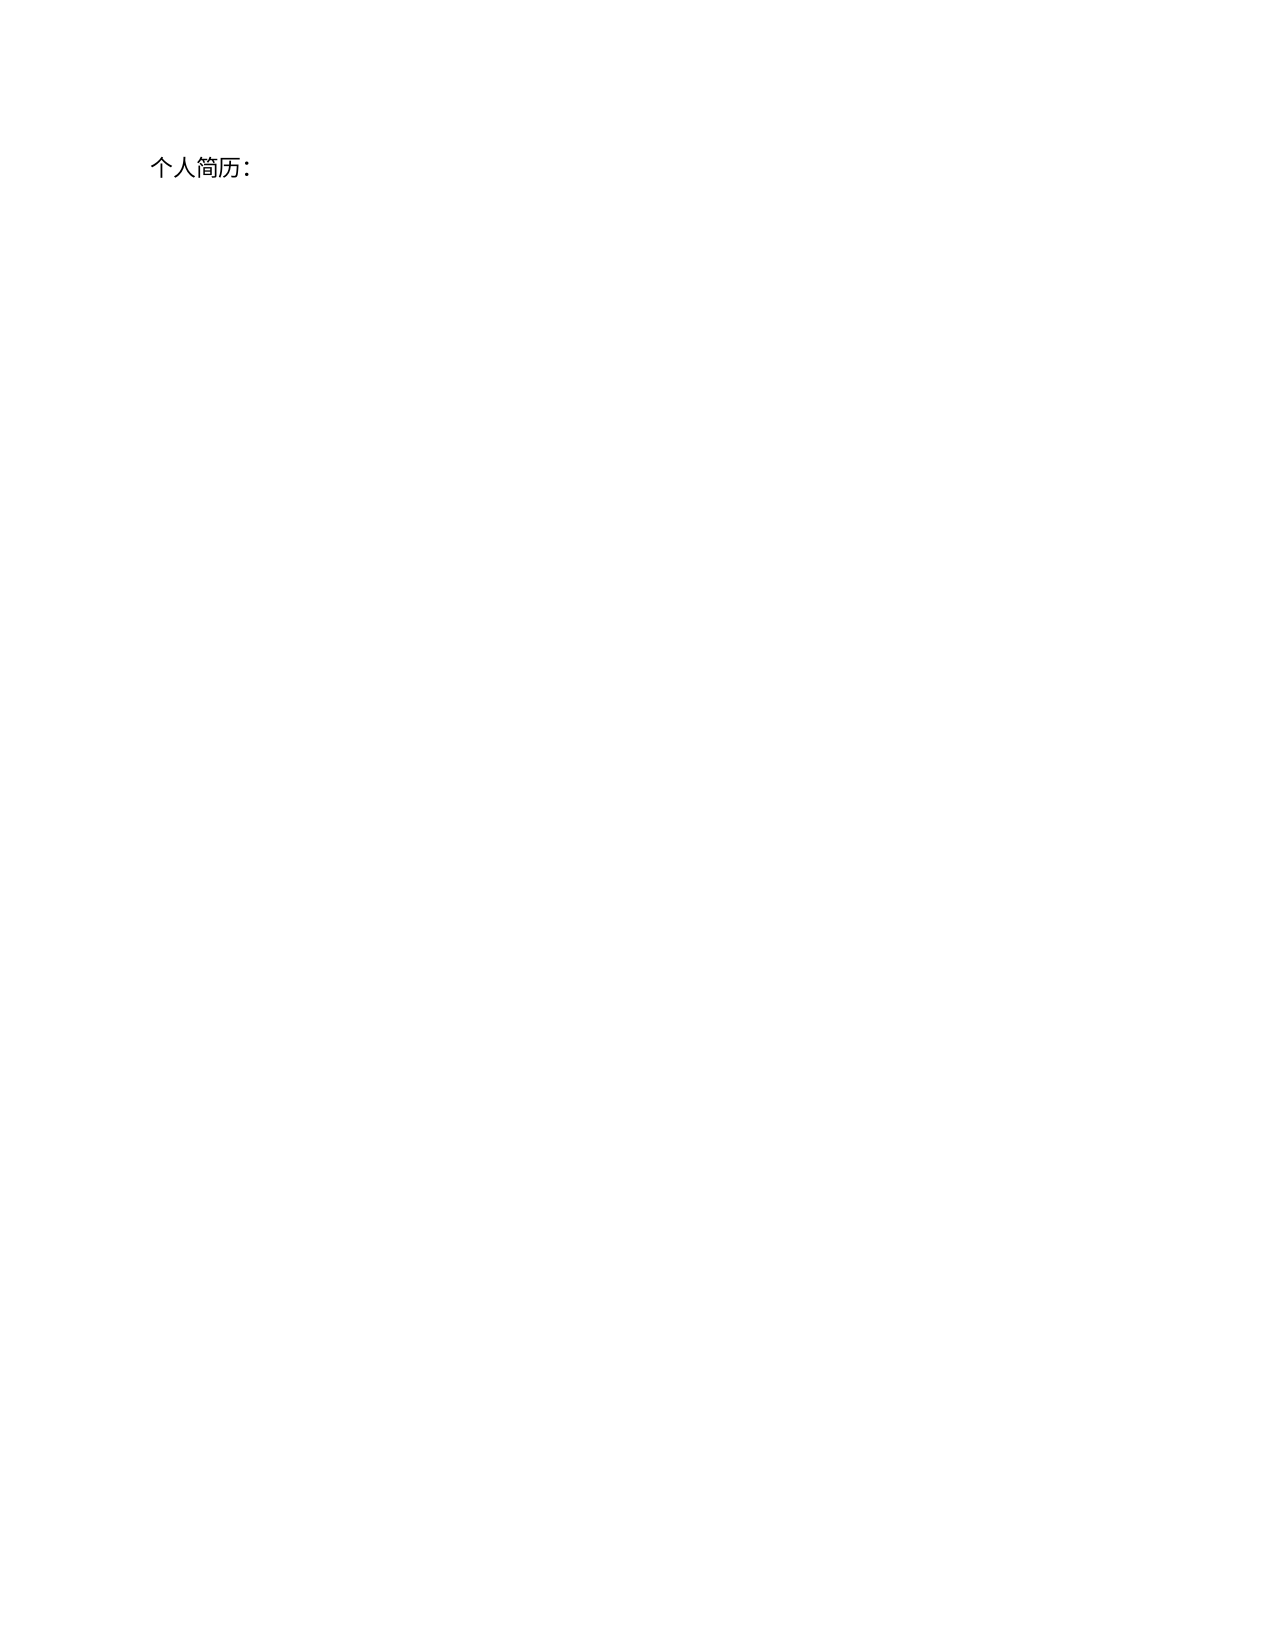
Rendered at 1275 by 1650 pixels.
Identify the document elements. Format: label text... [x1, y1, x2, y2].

text 个人简历： [150, 150, 1125, 183]
